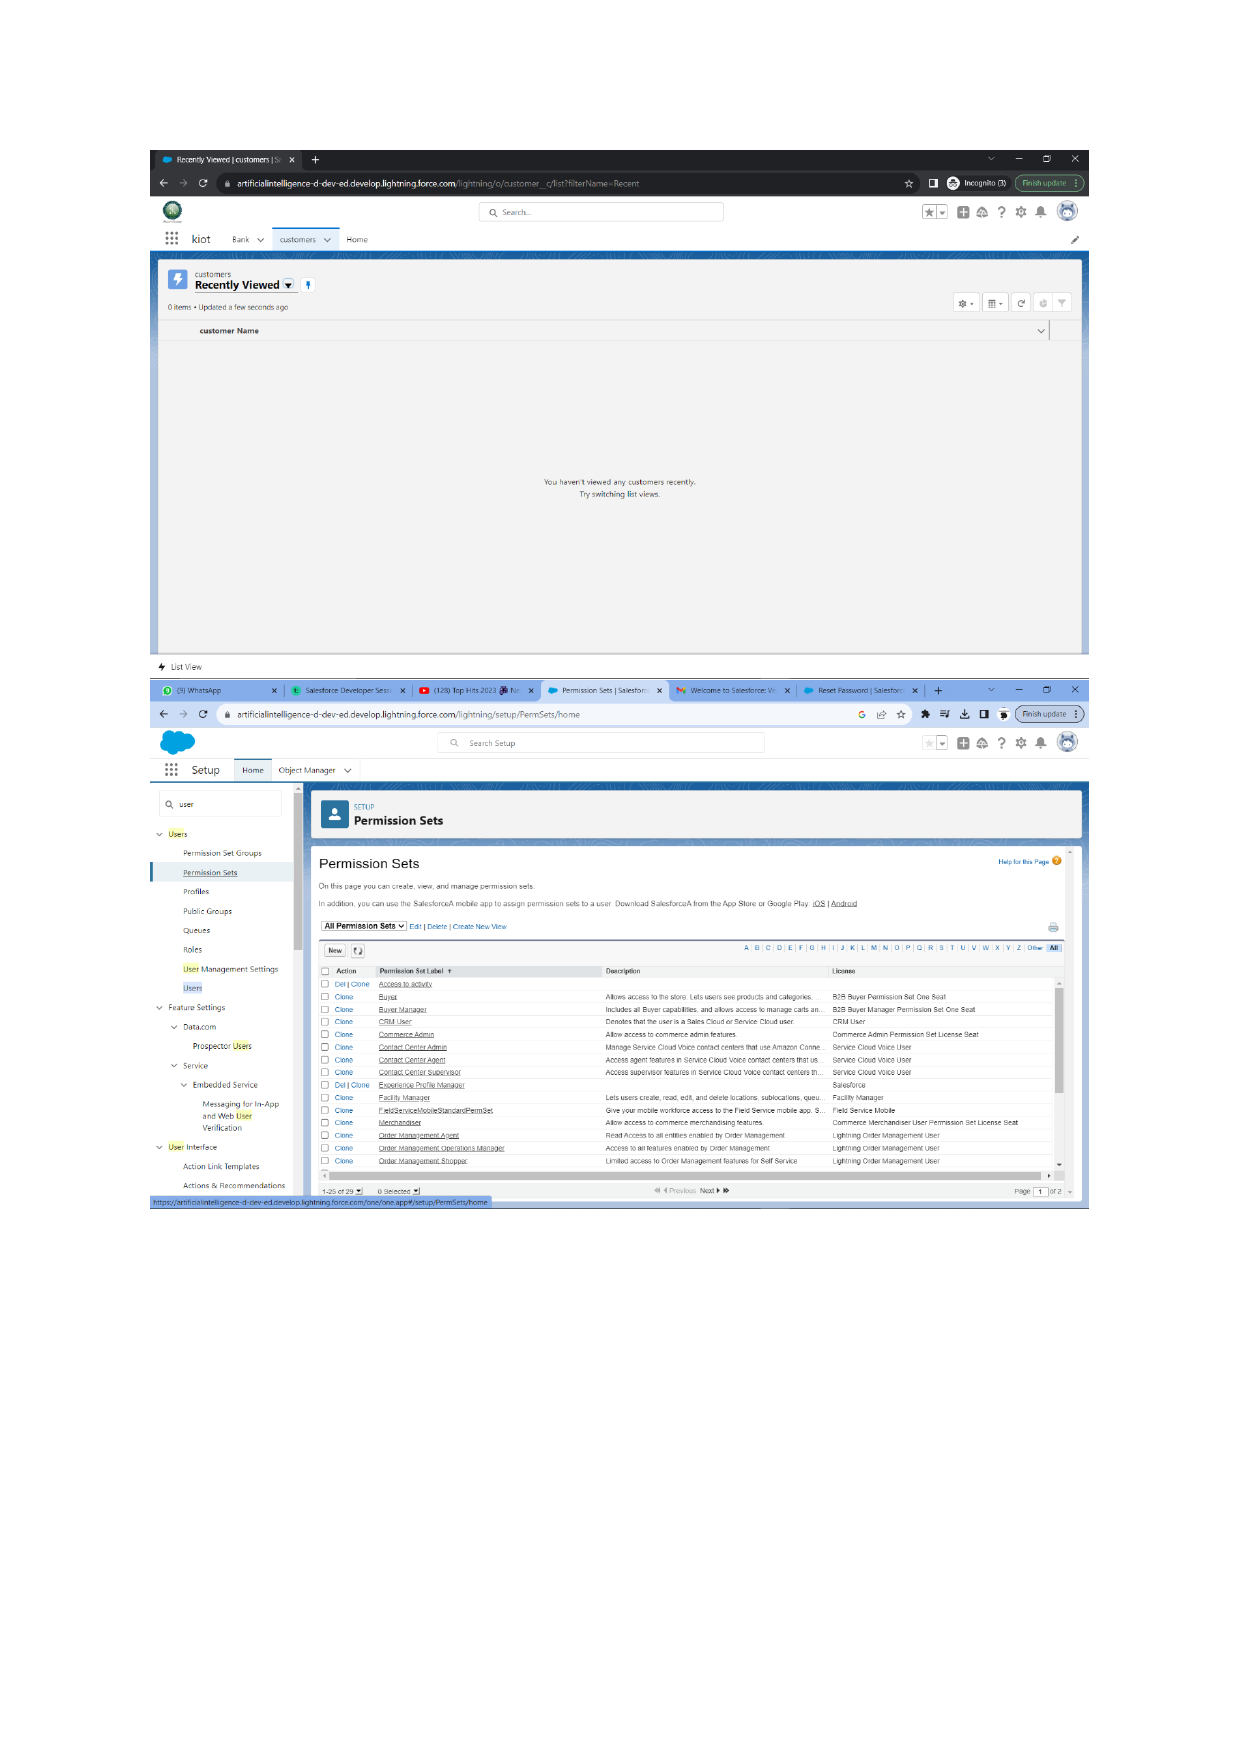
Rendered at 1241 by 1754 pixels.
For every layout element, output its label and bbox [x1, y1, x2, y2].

picture [150, 150, 1089, 679]
picture [150, 680, 1089, 1209]
